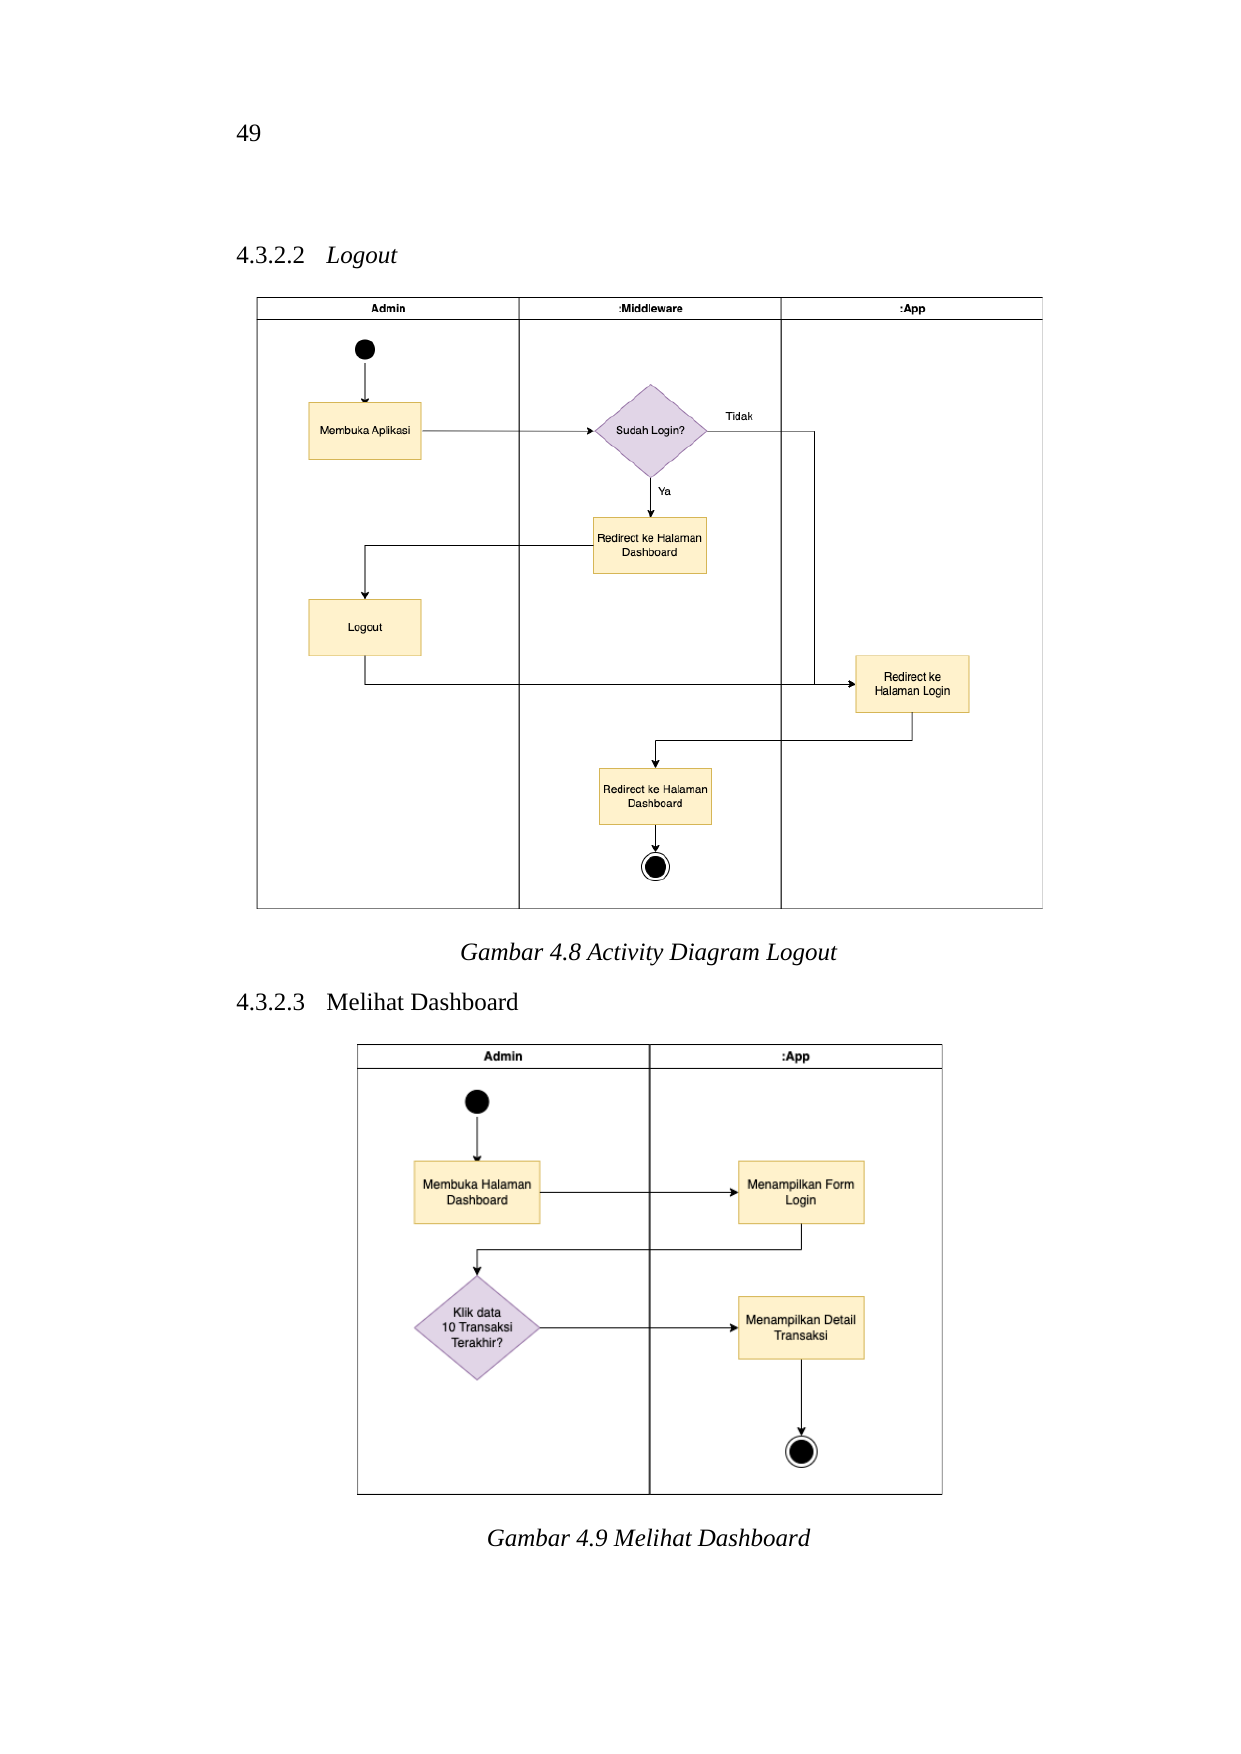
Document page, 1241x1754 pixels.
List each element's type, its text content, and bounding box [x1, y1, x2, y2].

picture [357, 1044, 943, 1495]
subtitle Melihat Dashboard [236, 987, 1063, 1015]
picture [256, 297, 1043, 909]
subtitle Logout [236, 240, 1063, 269]
